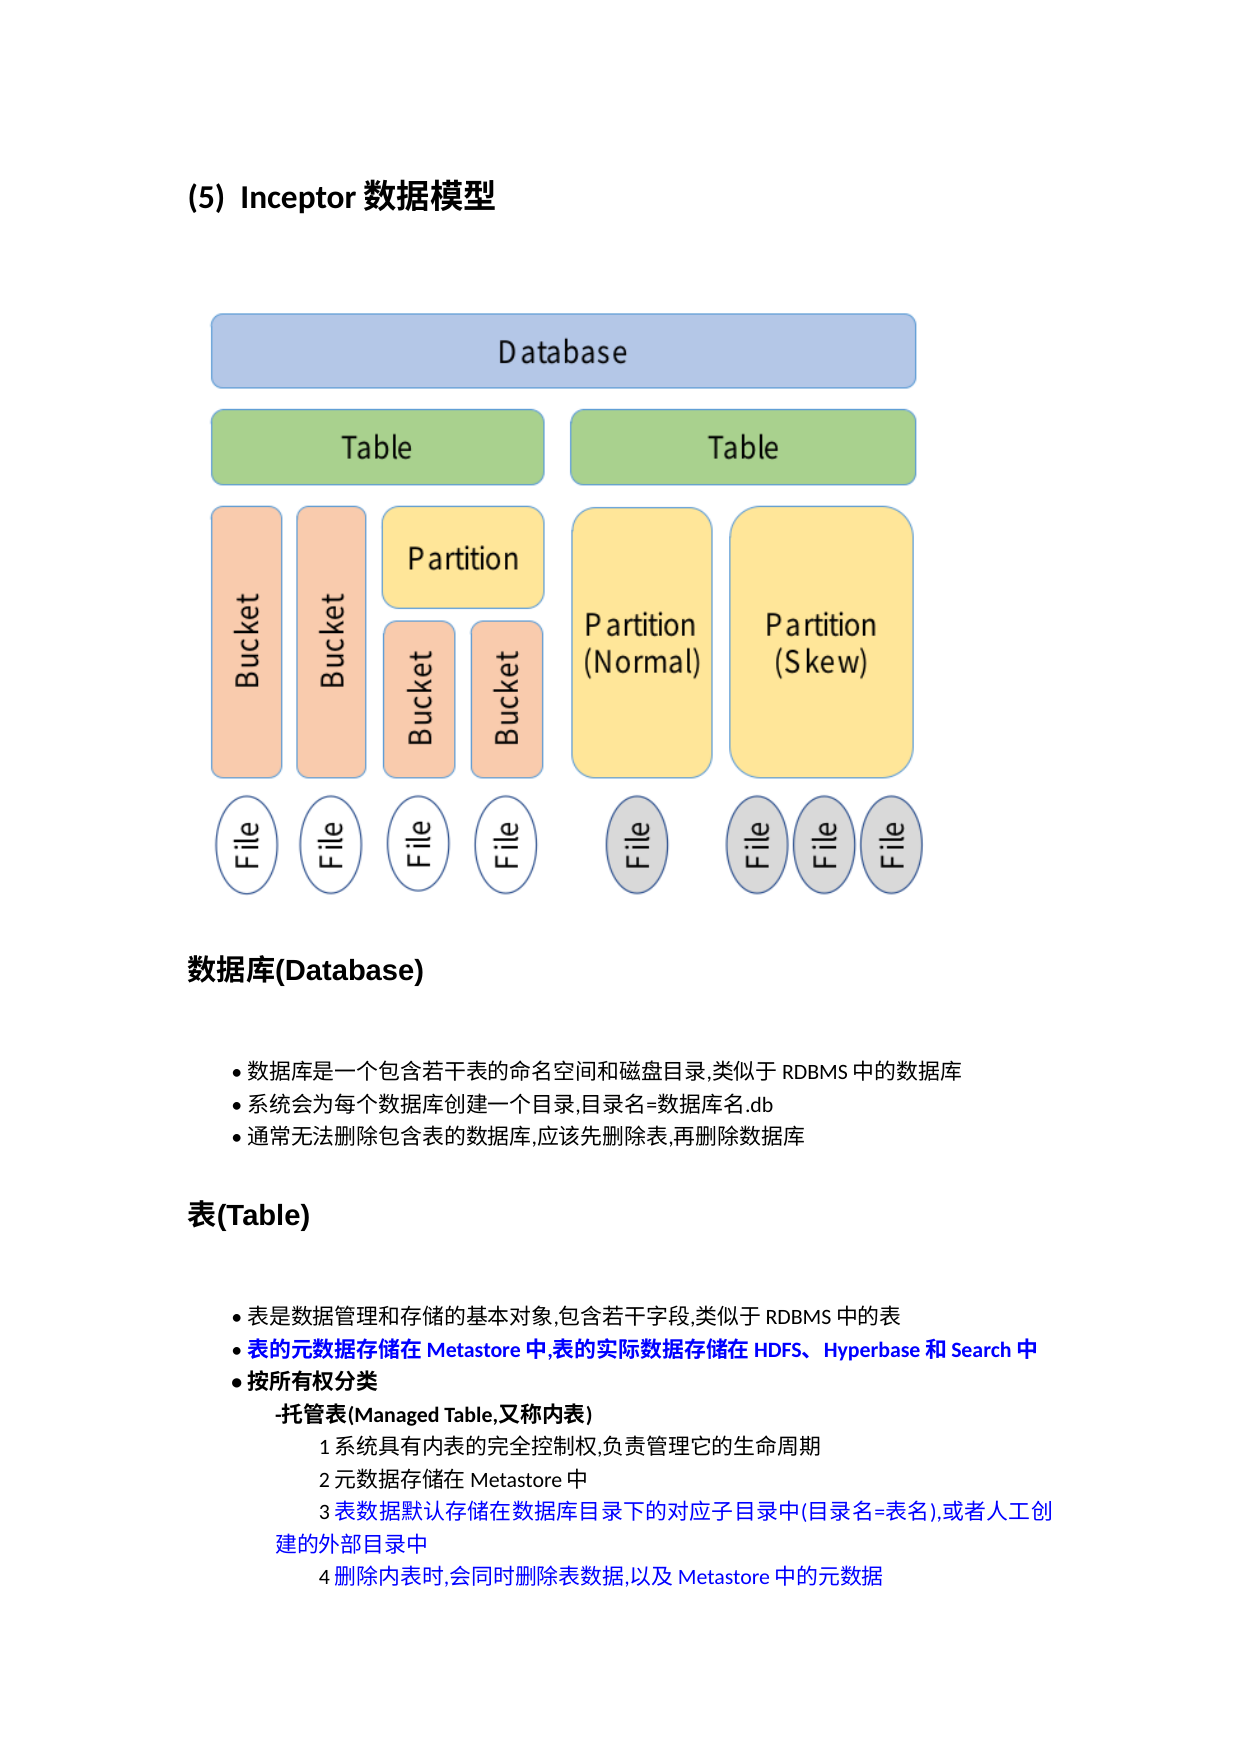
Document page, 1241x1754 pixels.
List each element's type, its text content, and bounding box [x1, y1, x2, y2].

text 2元数据存储在Metastore中 [275, 1461, 1053, 1494]
text • 按所有权分类 [187, 1364, 1053, 1396]
text • 数据库是一个包含若干表的命名空间和磁盘目录,类似于RDBMS中的数据库 [187, 1054, 1053, 1086]
text • 系统会为每个数据库创建一个目录,目录名=数据库名.db [187, 1086, 1053, 1119]
subtitle 数据库(Database) [187, 935, 1053, 1000]
text 4删除内表时,会同时删除表数据,以及Metastore中的元数据 [275, 1559, 1053, 1591]
text 3表数据默认存储在数据库目录下的对应子目录中(目录名=表名),或者人工创建的外部目录中 [275, 1494, 1053, 1559]
subtitle 表(Table) [187, 1181, 1053, 1246]
picture [187, 288, 933, 906]
text • 通常无法删除包含表的数据库,应该先删除表,再删除数据库 [187, 1119, 1053, 1151]
text • 表是数据管理和存储的基本对象,包含若干字段,类似于RDBMS中的表 [187, 1299, 1053, 1331]
text • 表的元数据存储在Metastore中,表的实际数据存储在HDFS、Hyperbase和Search中 [187, 1331, 1053, 1364]
subtitle Inceptor数据模型 [187, 162, 1053, 227]
text 1系统具有内表的完全控制权,负责管理它的生命周期 [275, 1429, 1053, 1461]
text -托管表(Managed Table,又称内表) [231, 1396, 1053, 1429]
